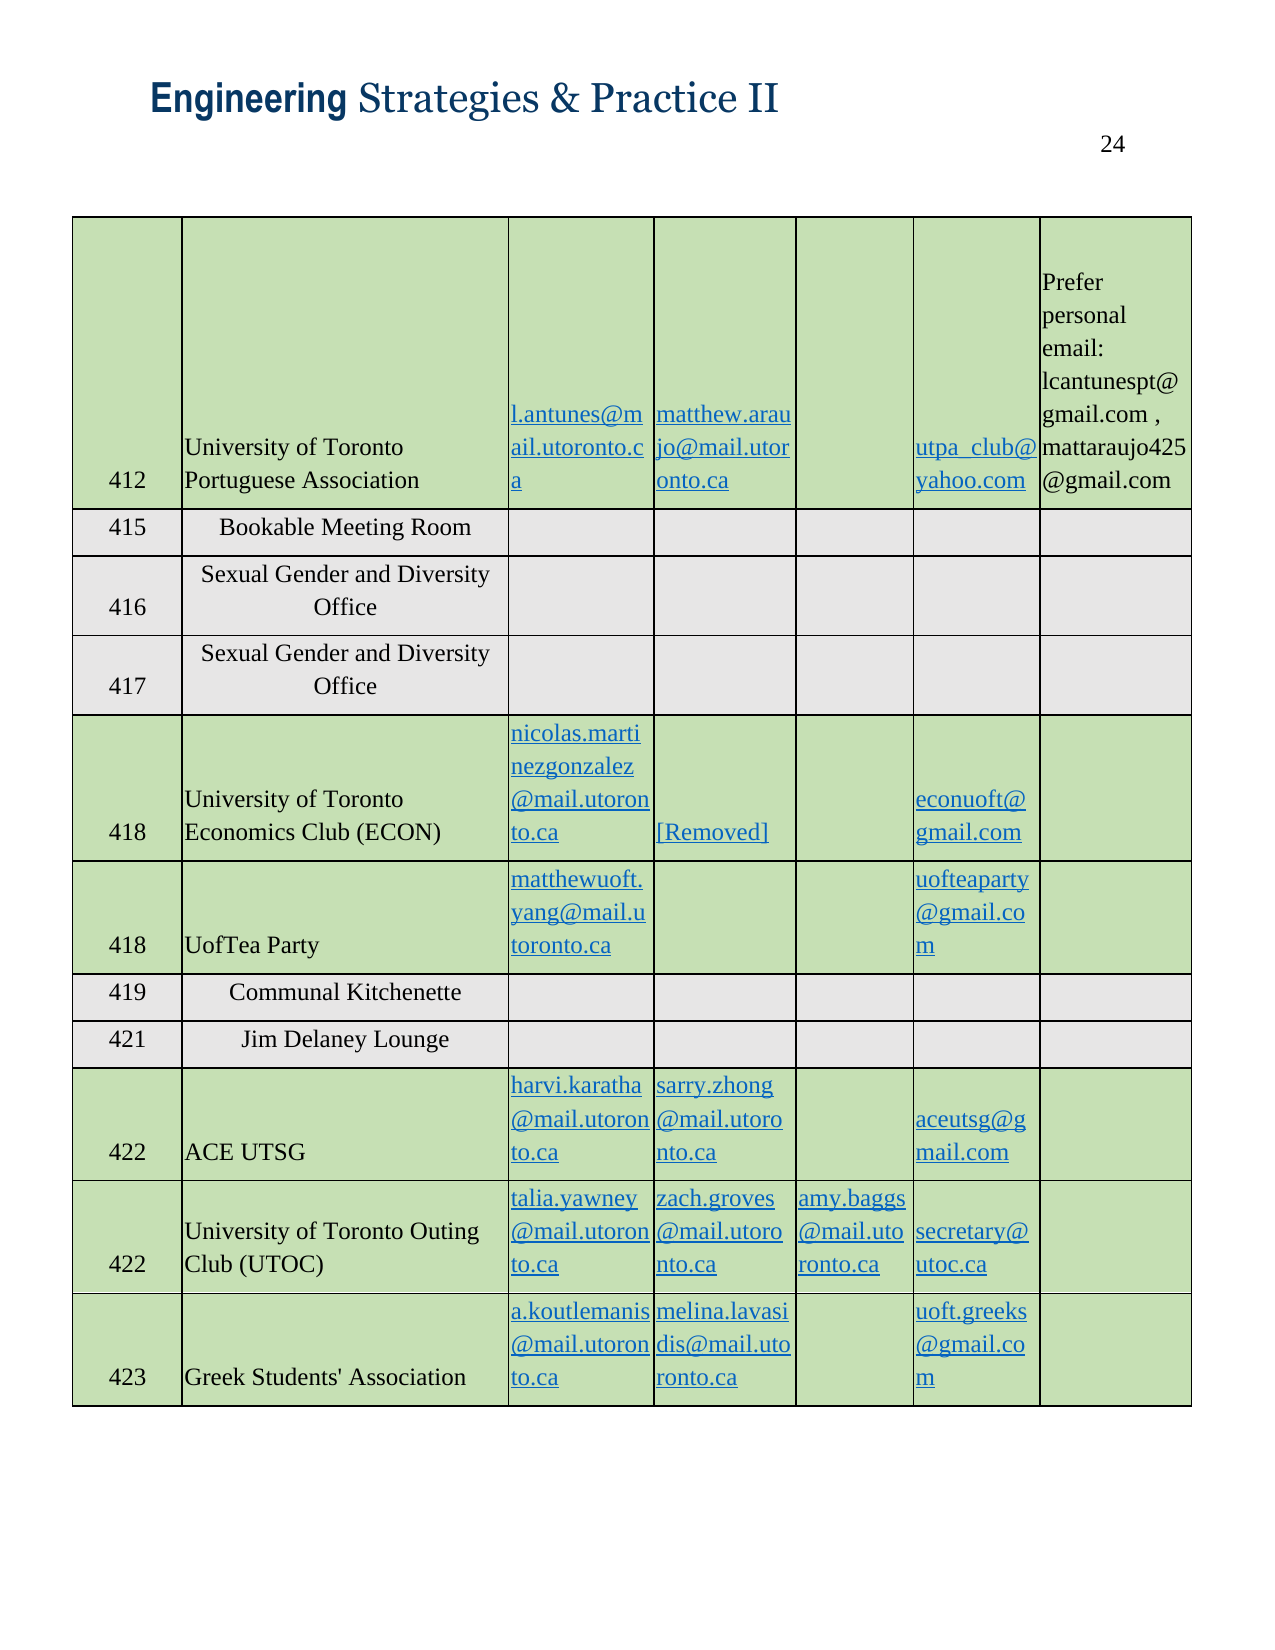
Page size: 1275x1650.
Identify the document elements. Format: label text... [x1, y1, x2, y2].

table_cell [914, 1022, 1039, 1067]
table_cell Prefer personal email: lcantunespt@gmail.com , mattaraujo425@gmail.com [1041, 218, 1191, 508]
table_cell 421 [73, 1022, 181, 1067]
table_cell UofTea Party [183, 862, 508, 973]
table_cell econuoft@gmail.com [914, 716, 1039, 860]
table_cell [914, 975, 1039, 1020]
table_cell 418 [73, 862, 181, 973]
table_cell 423 [73, 1294, 181, 1405]
table_cell [797, 1022, 913, 1067]
table_cell [797, 218, 913, 508]
table_cell [1041, 716, 1191, 860]
table_cell [1041, 557, 1191, 635]
table_cell [1041, 1022, 1191, 1067]
table_cell sarry.zhong@mail.utoronto.ca [655, 1069, 795, 1180]
table_cell [797, 1069, 913, 1180]
table_cell zach.groves@mail.utoronto.ca [655, 1181, 795, 1292]
table_cell [914, 636, 1039, 714]
table_cell melina.lavasidis@mail.utoronto.ca [655, 1294, 795, 1405]
table_cell 412 [73, 218, 181, 508]
table_cell [797, 510, 913, 555]
table_cell 417 [73, 636, 181, 714]
table_cell talia.yawney@mail.utoronto.ca [509, 1181, 653, 1292]
table_cell [1041, 1294, 1191, 1405]
table_cell [914, 510, 1039, 555]
table_cell [655, 636, 795, 714]
table_cell [655, 1022, 795, 1067]
table_cell [655, 557, 795, 635]
table_cell [797, 716, 913, 860]
table_cell [509, 557, 653, 635]
table_cell [797, 975, 913, 1020]
table_cell Communal Kitchenette [183, 975, 508, 1020]
table_cell 419 [73, 975, 181, 1020]
table_cell a.koutlemanis@mail.utoronto.ca [509, 1294, 653, 1405]
table_cell 416 [73, 557, 181, 635]
table_cell uofteaparty@gmail.com [914, 862, 1039, 973]
table_cell matthewuoft.yang@mail.utoronto.ca [509, 862, 653, 973]
table_cell Bookable Meeting Room [183, 510, 508, 555]
table_cell l.antunes@mail.utoronto.ca [509, 218, 653, 508]
table_cell 415 [73, 510, 181, 555]
table_cell 418 [73, 716, 181, 860]
table_cell secretary@utoc.ca [914, 1181, 1039, 1292]
table_cell Sexual Gender and Diversity Office [183, 636, 508, 714]
table_cell 422 [73, 1181, 181, 1292]
table_cell nicolas.martinezgonzalez@mail.utoronto.ca [509, 716, 653, 860]
table_cell [1041, 636, 1191, 714]
table_cell [655, 510, 795, 555]
table_cell [1041, 1069, 1191, 1180]
table_cell [655, 975, 795, 1020]
table_cell [797, 862, 913, 973]
table_cell uoft.greeks@gmail.com [914, 1294, 1039, 1405]
table_cell utpa_club@yahoo.com [914, 218, 1039, 508]
table_cell [509, 636, 653, 714]
table_cell [1041, 975, 1191, 1020]
table_cell ACE UTSG [183, 1069, 508, 1180]
table_cell [655, 862, 795, 973]
table_cell [797, 557, 913, 635]
table_cell Greek Students' Association [183, 1294, 508, 1405]
table_cell Sexual Gender and Diversity Office [183, 557, 508, 635]
table_cell [1041, 862, 1191, 973]
table_cell [1041, 1181, 1191, 1292]
table_cell University of Toronto Outing Club (UTOC) [183, 1181, 508, 1292]
table_cell [1041, 510, 1191, 555]
table_cell harvi.karatha@mail.utoronto.ca [509, 1069, 653, 1180]
table_cell [Removed] [655, 716, 795, 860]
table_cell aceutsg@gmail.com [914, 1069, 1039, 1180]
table_cell University of Toronto Economics Club (ECON) [183, 716, 508, 860]
table_cell 422 [73, 1069, 181, 1180]
table_cell [914, 557, 1039, 635]
table_cell [509, 1022, 653, 1067]
table_cell [797, 1294, 913, 1405]
table_cell Jim Delaney Lounge [183, 1022, 508, 1067]
table_cell [509, 975, 653, 1020]
table_cell University of Toronto Portuguese Association [183, 218, 508, 508]
table_cell matthew.araujo@mail.utoronto.ca [655, 218, 795, 508]
table_cell [797, 636, 913, 714]
table_cell [509, 510, 653, 555]
table_cell amy.baggs@mail.utoronto.ca [797, 1181, 913, 1292]
